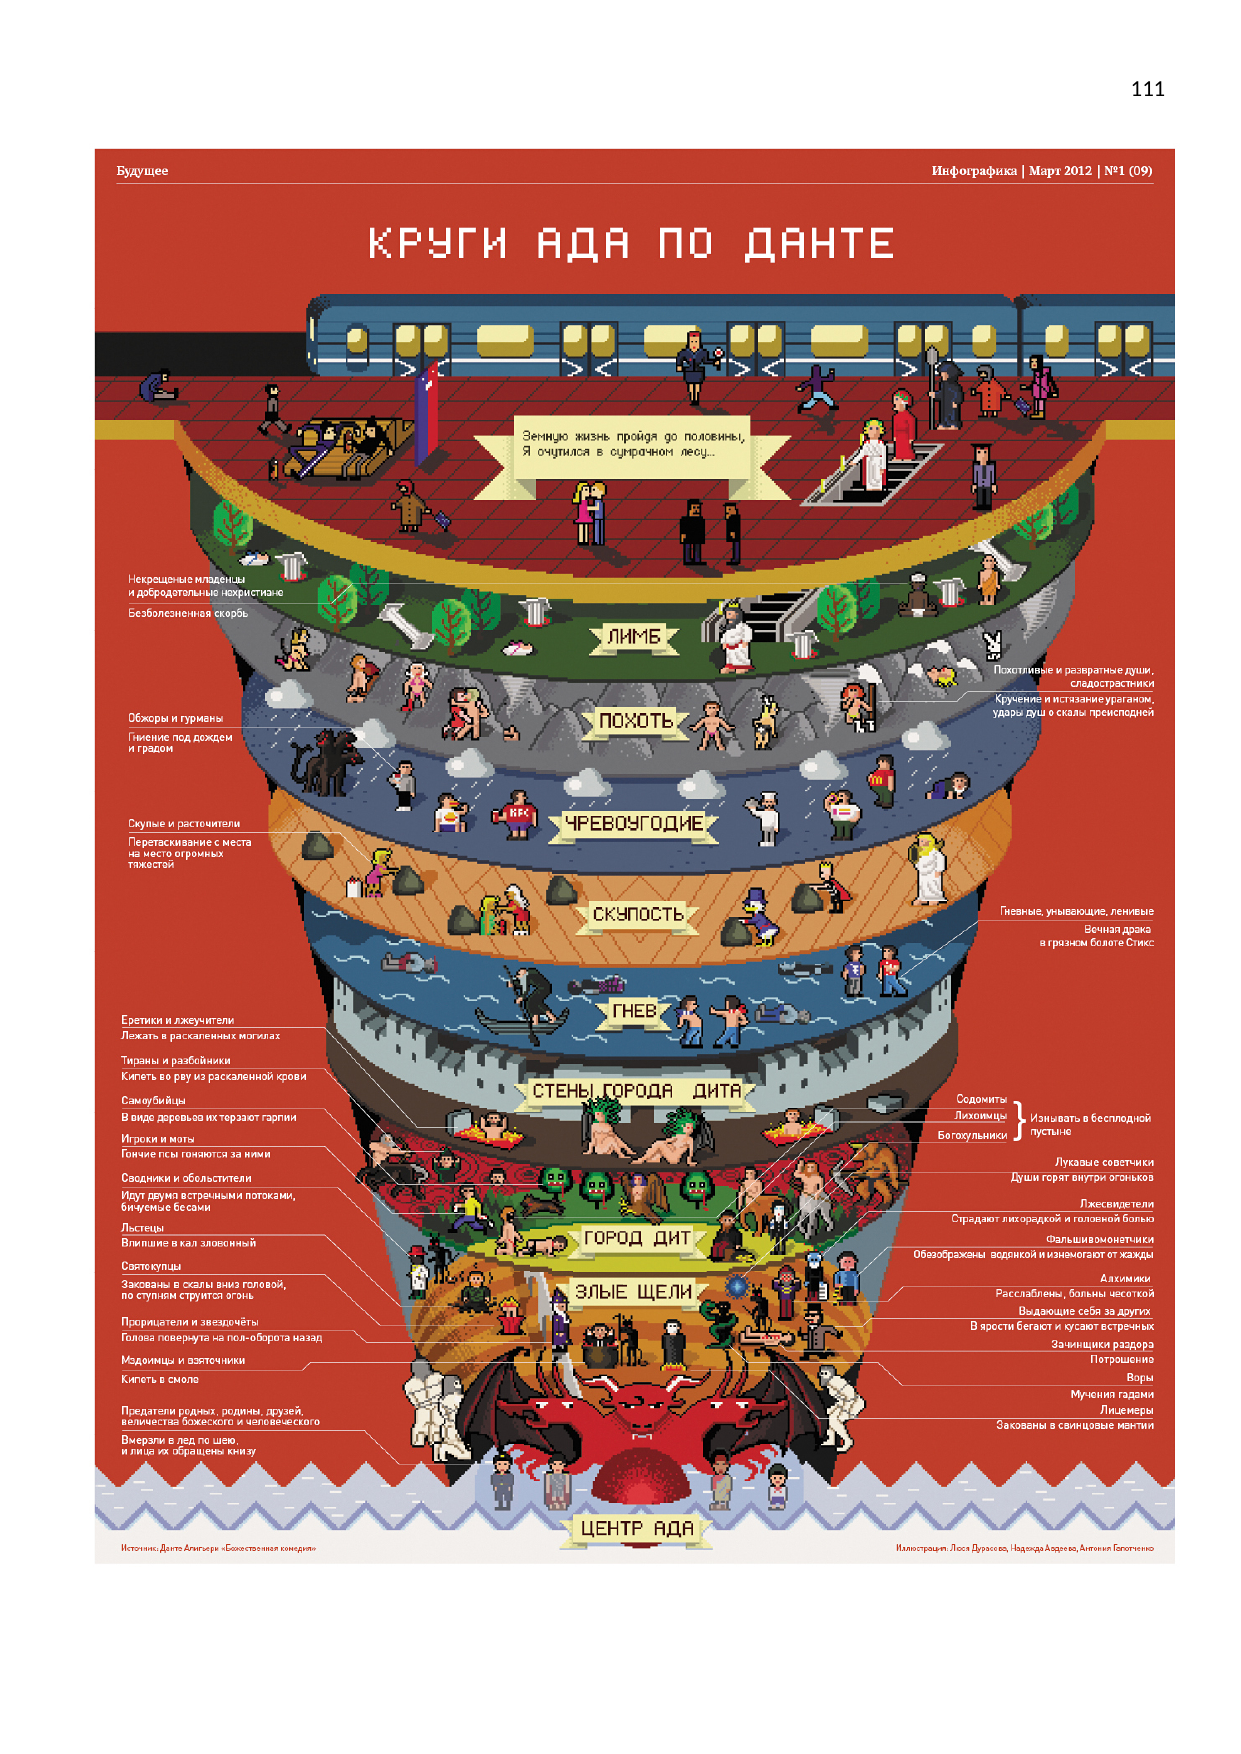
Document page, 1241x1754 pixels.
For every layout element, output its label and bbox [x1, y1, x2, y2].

picture [75, 129, 1194, 1583]
